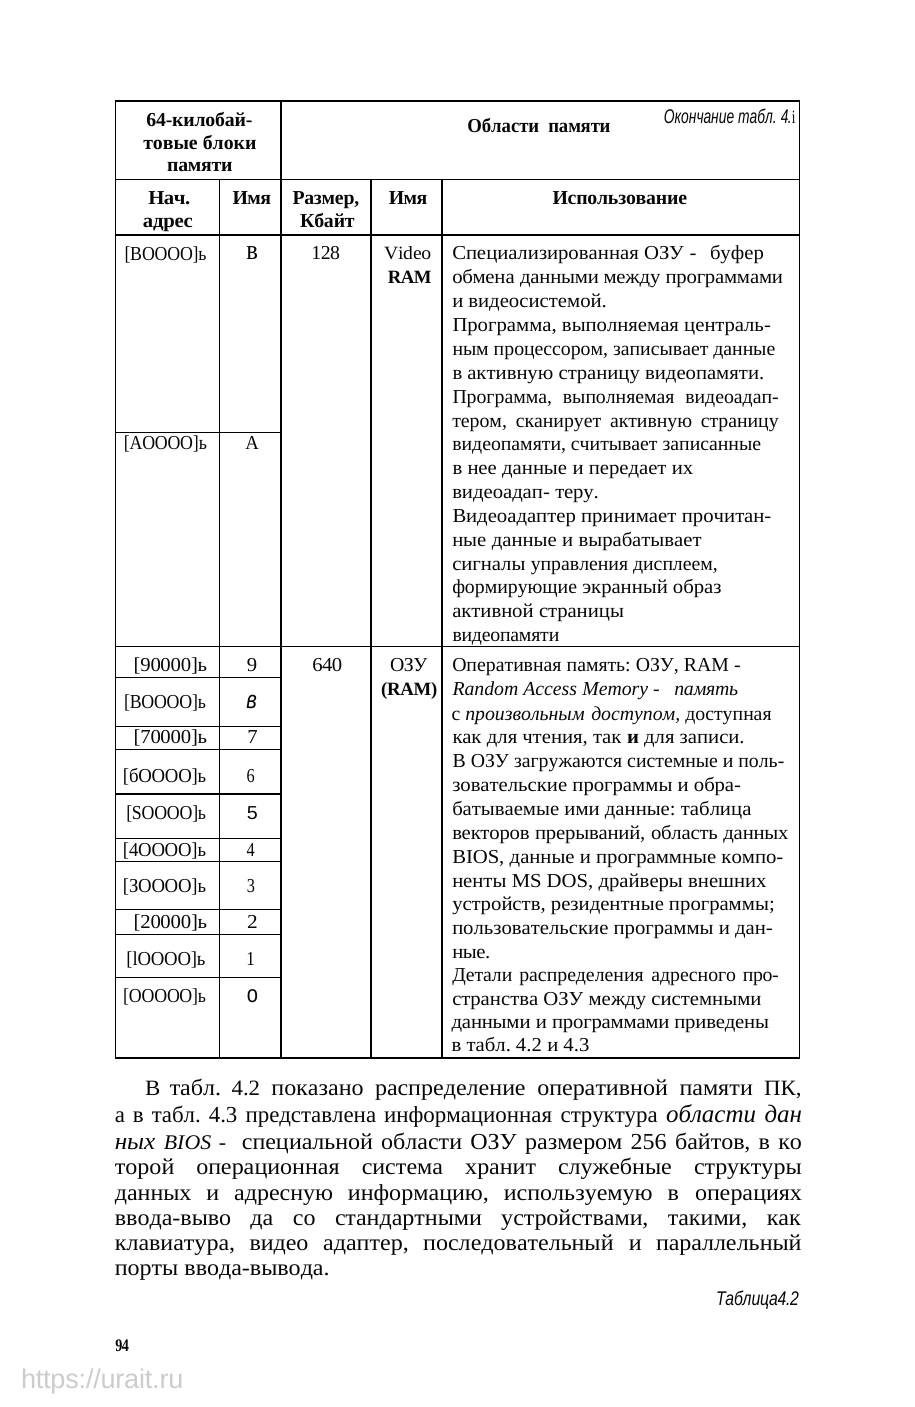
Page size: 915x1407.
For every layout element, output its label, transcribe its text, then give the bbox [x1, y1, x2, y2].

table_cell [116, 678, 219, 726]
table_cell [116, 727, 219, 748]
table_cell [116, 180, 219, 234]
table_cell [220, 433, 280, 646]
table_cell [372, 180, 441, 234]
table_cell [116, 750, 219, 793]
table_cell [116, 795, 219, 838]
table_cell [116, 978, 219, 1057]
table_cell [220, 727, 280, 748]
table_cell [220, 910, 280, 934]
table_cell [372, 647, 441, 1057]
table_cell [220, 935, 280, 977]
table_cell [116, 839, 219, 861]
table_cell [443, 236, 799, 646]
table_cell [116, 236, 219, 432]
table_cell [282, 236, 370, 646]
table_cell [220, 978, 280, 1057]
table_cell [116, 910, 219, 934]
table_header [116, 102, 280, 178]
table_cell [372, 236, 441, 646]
text Таблица4.2 [8, 1287, 799, 1309]
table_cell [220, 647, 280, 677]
text В табл. 4.2 показано распределение оперативной памяти ПК, а в табл. 4.3 представлена информационная структура области дан­ ных ВIOS - специальной области ОЗУ размером 256 байтов, в ко­ торой операционная система хранит служебные структуры данных и адресную информацию, используемую в операциях ввода-выво­ да со стандартными устройствами, такими, как клавиатура, видео­ адаптер, последовательный и параллельный порты ввода-вывода. [114, 1075, 802, 1281]
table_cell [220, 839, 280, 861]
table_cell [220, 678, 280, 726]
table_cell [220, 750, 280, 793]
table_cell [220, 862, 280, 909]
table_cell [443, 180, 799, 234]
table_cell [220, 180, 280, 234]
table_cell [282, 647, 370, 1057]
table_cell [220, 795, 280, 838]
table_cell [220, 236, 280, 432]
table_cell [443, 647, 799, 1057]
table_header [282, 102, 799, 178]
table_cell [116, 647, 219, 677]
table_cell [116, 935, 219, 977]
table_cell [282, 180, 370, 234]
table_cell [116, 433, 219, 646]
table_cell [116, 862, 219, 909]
text 94 [115, 1334, 817, 1355]
